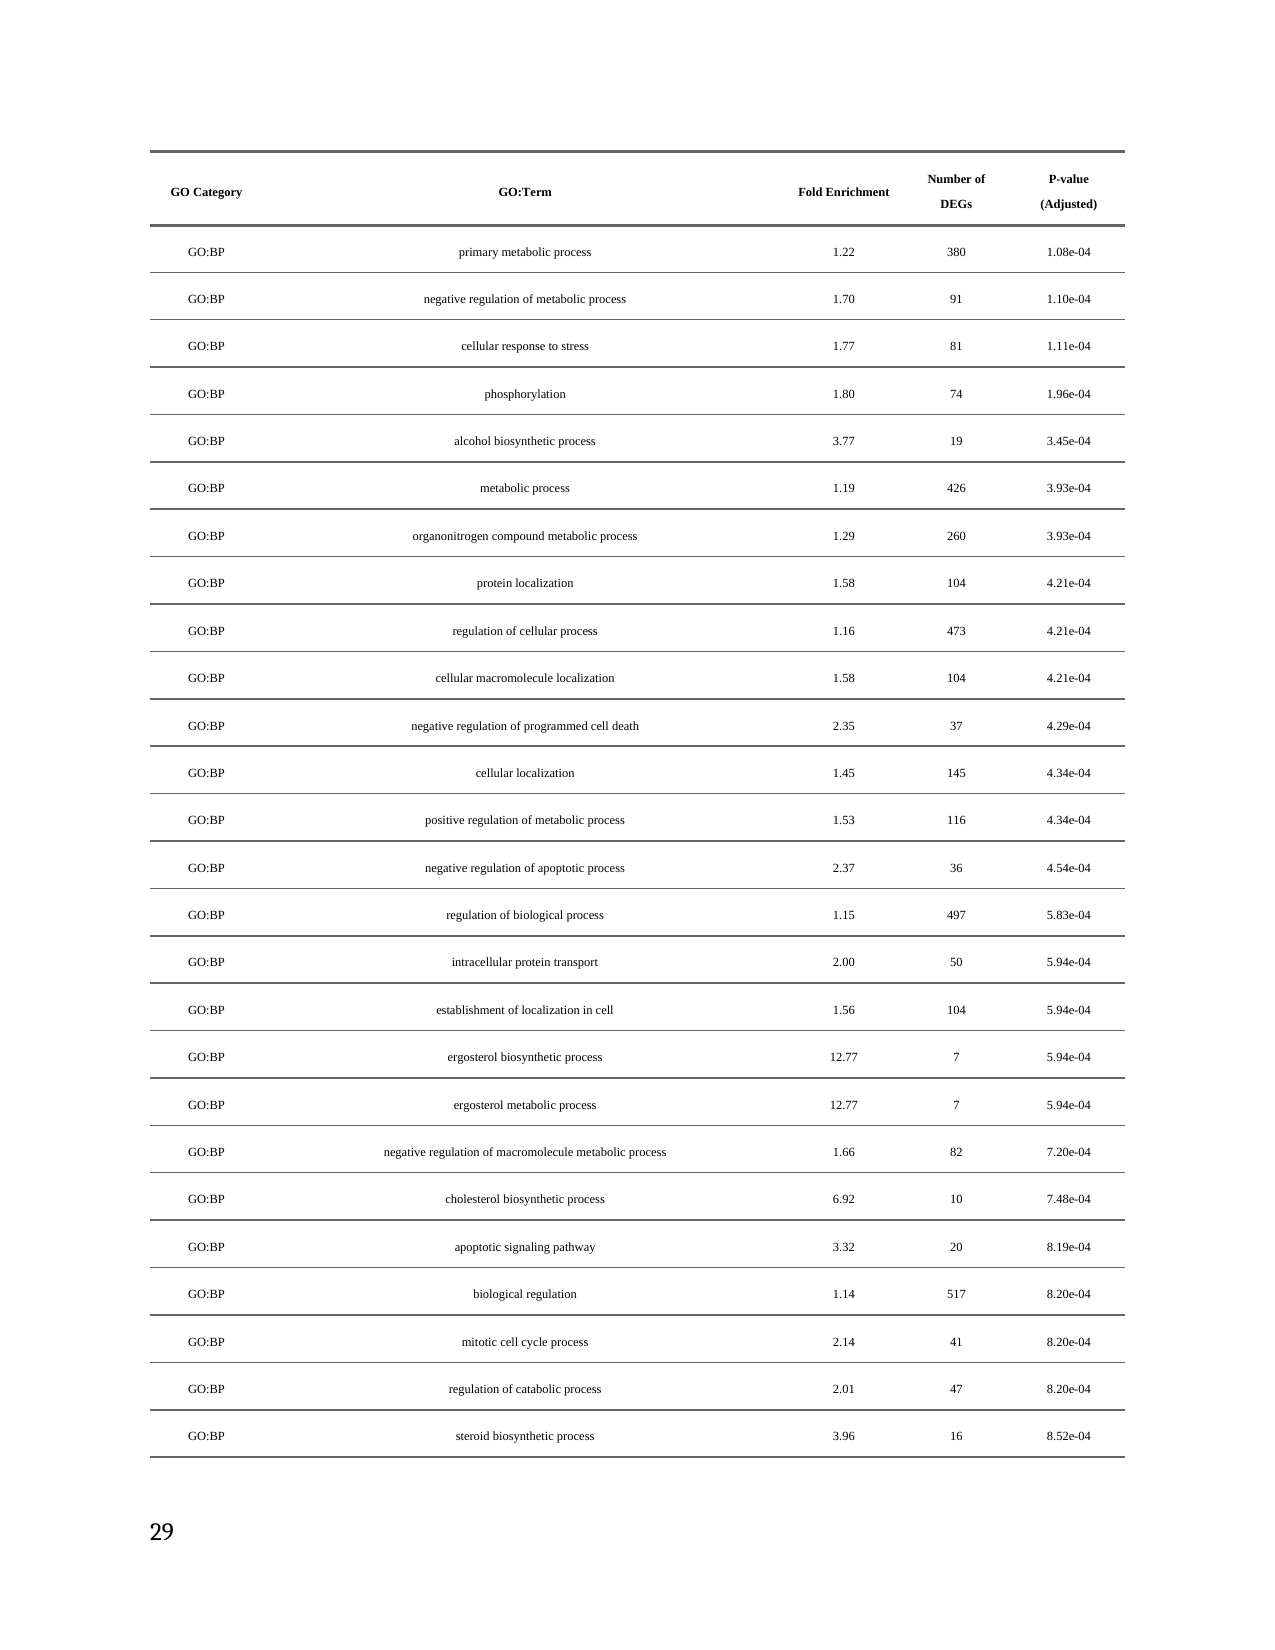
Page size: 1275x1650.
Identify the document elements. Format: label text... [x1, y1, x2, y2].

table_cell 5.94e-04 [1013, 1079, 1125, 1124]
table_cell GO:BP [150, 794, 262, 840]
table_header GO Category [150, 153, 262, 224]
table_cell 36 [900, 842, 1012, 887]
table_cell 3.32 [788, 1221, 900, 1267]
table_cell 4.34e-04 [1013, 794, 1125, 840]
table_cell GO:BP [150, 463, 262, 508]
table_cell 8.20e-04 [1013, 1268, 1125, 1314]
table_cell GO:BP [150, 1173, 262, 1219]
table_cell 426 [900, 463, 1012, 508]
table_cell 1.58 [788, 652, 900, 698]
table_cell 1.19 [788, 463, 900, 508]
table_cell 1.14 [788, 1268, 900, 1314]
table_cell alcohol biosynthetic process [263, 415, 787, 461]
table_cell 3.45e-04 [1013, 415, 1125, 461]
table_cell 5.83e-04 [1013, 889, 1125, 935]
table_cell 260 [900, 510, 1012, 556]
table_cell 1.70 [788, 273, 900, 319]
table_cell 2.01 [788, 1363, 900, 1409]
table_cell GO:BP [150, 1079, 262, 1124]
table_cell 74 [900, 368, 1012, 413]
table_cell 47 [900, 1363, 1012, 1409]
table_cell 16 [900, 1411, 1012, 1456]
table_cell 1.45 [788, 747, 900, 793]
table_cell 37 [900, 700, 1012, 745]
table_cell apoptotic signaling pathway [263, 1221, 787, 1267]
table_cell 6.92 [788, 1173, 900, 1219]
table_cell 7 [900, 1031, 1012, 1077]
table_cell GO:BP [150, 1411, 262, 1456]
table_cell 7.20e-04 [1013, 1126, 1125, 1172]
table_cell GO:BP [150, 889, 262, 935]
table_cell GO:BP [150, 227, 262, 271]
table_cell ergosterol metabolic process [263, 1079, 787, 1124]
table_cell 116 [900, 794, 1012, 840]
table_cell 380 [900, 227, 1012, 271]
table_cell cellular localization [263, 747, 787, 793]
table_cell 1.96e-04 [1013, 368, 1125, 413]
table_cell ergosterol biosynthetic process [263, 1031, 787, 1077]
table_cell GO:BP [150, 510, 262, 556]
table_header GO:Term [263, 153, 787, 224]
table_cell primary metabolic process [263, 227, 787, 271]
table_cell cellular response to stress [263, 320, 787, 366]
table_cell organonitrogen compound metabolic process [263, 510, 787, 556]
table_cell GO:BP [150, 984, 262, 1030]
table_cell GO:BP [150, 1126, 262, 1172]
table_cell 1.15 [788, 889, 900, 935]
table_cell 3.77 [788, 415, 900, 461]
table_header Number of DEGs [900, 153, 1012, 224]
table_cell negative regulation of metabolic process [263, 273, 787, 319]
table_cell positive regulation of metabolic process [263, 794, 787, 840]
table_header Fold Enrichment [788, 153, 900, 224]
table_cell 12.77 [788, 1079, 900, 1124]
table_cell GO:BP [150, 320, 262, 366]
table_cell 1.16 [788, 605, 900, 651]
table_cell regulation of cellular process [263, 605, 787, 651]
table_cell 41 [900, 1316, 1012, 1361]
table_cell 91 [900, 273, 1012, 319]
table_cell GO:BP [150, 605, 262, 651]
table_cell regulation of catabolic process [263, 1363, 787, 1409]
table_cell GO:BP [150, 1316, 262, 1361]
table_cell 104 [900, 984, 1012, 1030]
table_cell negative regulation of programmed cell death [263, 700, 787, 745]
table_cell 20 [900, 1221, 1012, 1267]
table_cell 4.54e-04 [1013, 842, 1125, 887]
table_cell 1.11e-04 [1013, 320, 1125, 366]
table_cell 19 [900, 415, 1012, 461]
table_cell 104 [900, 557, 1012, 603]
table_cell GO:BP [150, 747, 262, 793]
table_cell 1.08e-04 [1013, 227, 1125, 271]
table_cell 1.77 [788, 320, 900, 366]
table_cell cholesterol biosynthetic process [263, 1173, 787, 1219]
table_cell 4.21e-04 [1013, 557, 1125, 603]
table_cell protein localization [263, 557, 787, 603]
table_cell 1.58 [788, 557, 900, 603]
table_cell GO:BP [150, 1268, 262, 1314]
table_cell GO:BP [150, 652, 262, 698]
table_cell GO:BP [150, 368, 262, 413]
table_cell establishment of localization in cell [263, 984, 787, 1030]
table_cell GO:BP [150, 1363, 262, 1409]
table_cell 2.35 [788, 700, 900, 745]
table_cell 1.56 [788, 984, 900, 1030]
table_cell 1.10e-04 [1013, 273, 1125, 319]
table_cell 3.93e-04 [1013, 463, 1125, 508]
table_cell 8.20e-04 [1013, 1363, 1125, 1409]
table_cell intracellular protein transport [263, 937, 787, 982]
table_cell negative regulation of apoptotic process [263, 842, 787, 887]
table_cell 1.22 [788, 227, 900, 271]
table_cell 7 [900, 1079, 1012, 1124]
table_cell 2.14 [788, 1316, 900, 1361]
table_cell 8.52e-04 [1013, 1411, 1125, 1456]
table_cell 8.20e-04 [1013, 1316, 1125, 1361]
table_cell negative regulation of macromolecule metabolic process [263, 1126, 787, 1172]
table_cell 104 [900, 652, 1012, 698]
table_cell 1.66 [788, 1126, 900, 1172]
table_cell 81 [900, 320, 1012, 366]
table_cell GO:BP [150, 557, 262, 603]
table_cell 1.53 [788, 794, 900, 840]
table_cell GO:BP [150, 700, 262, 745]
table_cell GO:BP [150, 273, 262, 319]
table_cell 3.96 [788, 1411, 900, 1456]
table_cell 4.21e-04 [1013, 652, 1125, 698]
table_cell 2.00 [788, 937, 900, 982]
table_cell regulation of biological process [263, 889, 787, 935]
table_cell biological regulation [263, 1268, 787, 1314]
table_cell phosphorylation [263, 368, 787, 413]
table_cell 3.93e-04 [1013, 510, 1125, 556]
table_cell 1.80 [788, 368, 900, 413]
table_cell 145 [900, 747, 1012, 793]
table_cell 4.29e-04 [1013, 700, 1125, 745]
table_cell 473 [900, 605, 1012, 651]
table_header P-value (Adjusted) [1013, 153, 1125, 224]
table_cell steroid biosynthetic process [263, 1411, 787, 1456]
table_cell cellular macromolecule localization [263, 652, 787, 698]
table_cell 4.21e-04 [1013, 605, 1125, 651]
table_cell 1.29 [788, 510, 900, 556]
table_cell mitotic cell cycle process [263, 1316, 787, 1361]
table_cell 7.48e-04 [1013, 1173, 1125, 1219]
table_cell 517 [900, 1268, 1012, 1314]
table_cell GO:BP [150, 1221, 262, 1267]
table_cell 5.94e-04 [1013, 1031, 1125, 1077]
table_cell 50 [900, 937, 1012, 982]
table_cell 10 [900, 1173, 1012, 1219]
table_cell 2.37 [788, 842, 900, 887]
table_cell metabolic process [263, 463, 787, 508]
table_cell 497 [900, 889, 1012, 935]
table_cell GO:BP [150, 842, 262, 887]
table_cell 5.94e-04 [1013, 984, 1125, 1030]
table_cell 82 [900, 1126, 1012, 1172]
table_cell 4.34e-04 [1013, 747, 1125, 793]
table_cell GO:BP [150, 415, 262, 461]
table_cell 8.19e-04 [1013, 1221, 1125, 1267]
table_cell GO:BP [150, 1031, 262, 1077]
table_cell 12.77 [788, 1031, 900, 1077]
table_cell GO:BP [150, 937, 262, 982]
table_cell 5.94e-04 [1013, 937, 1125, 982]
